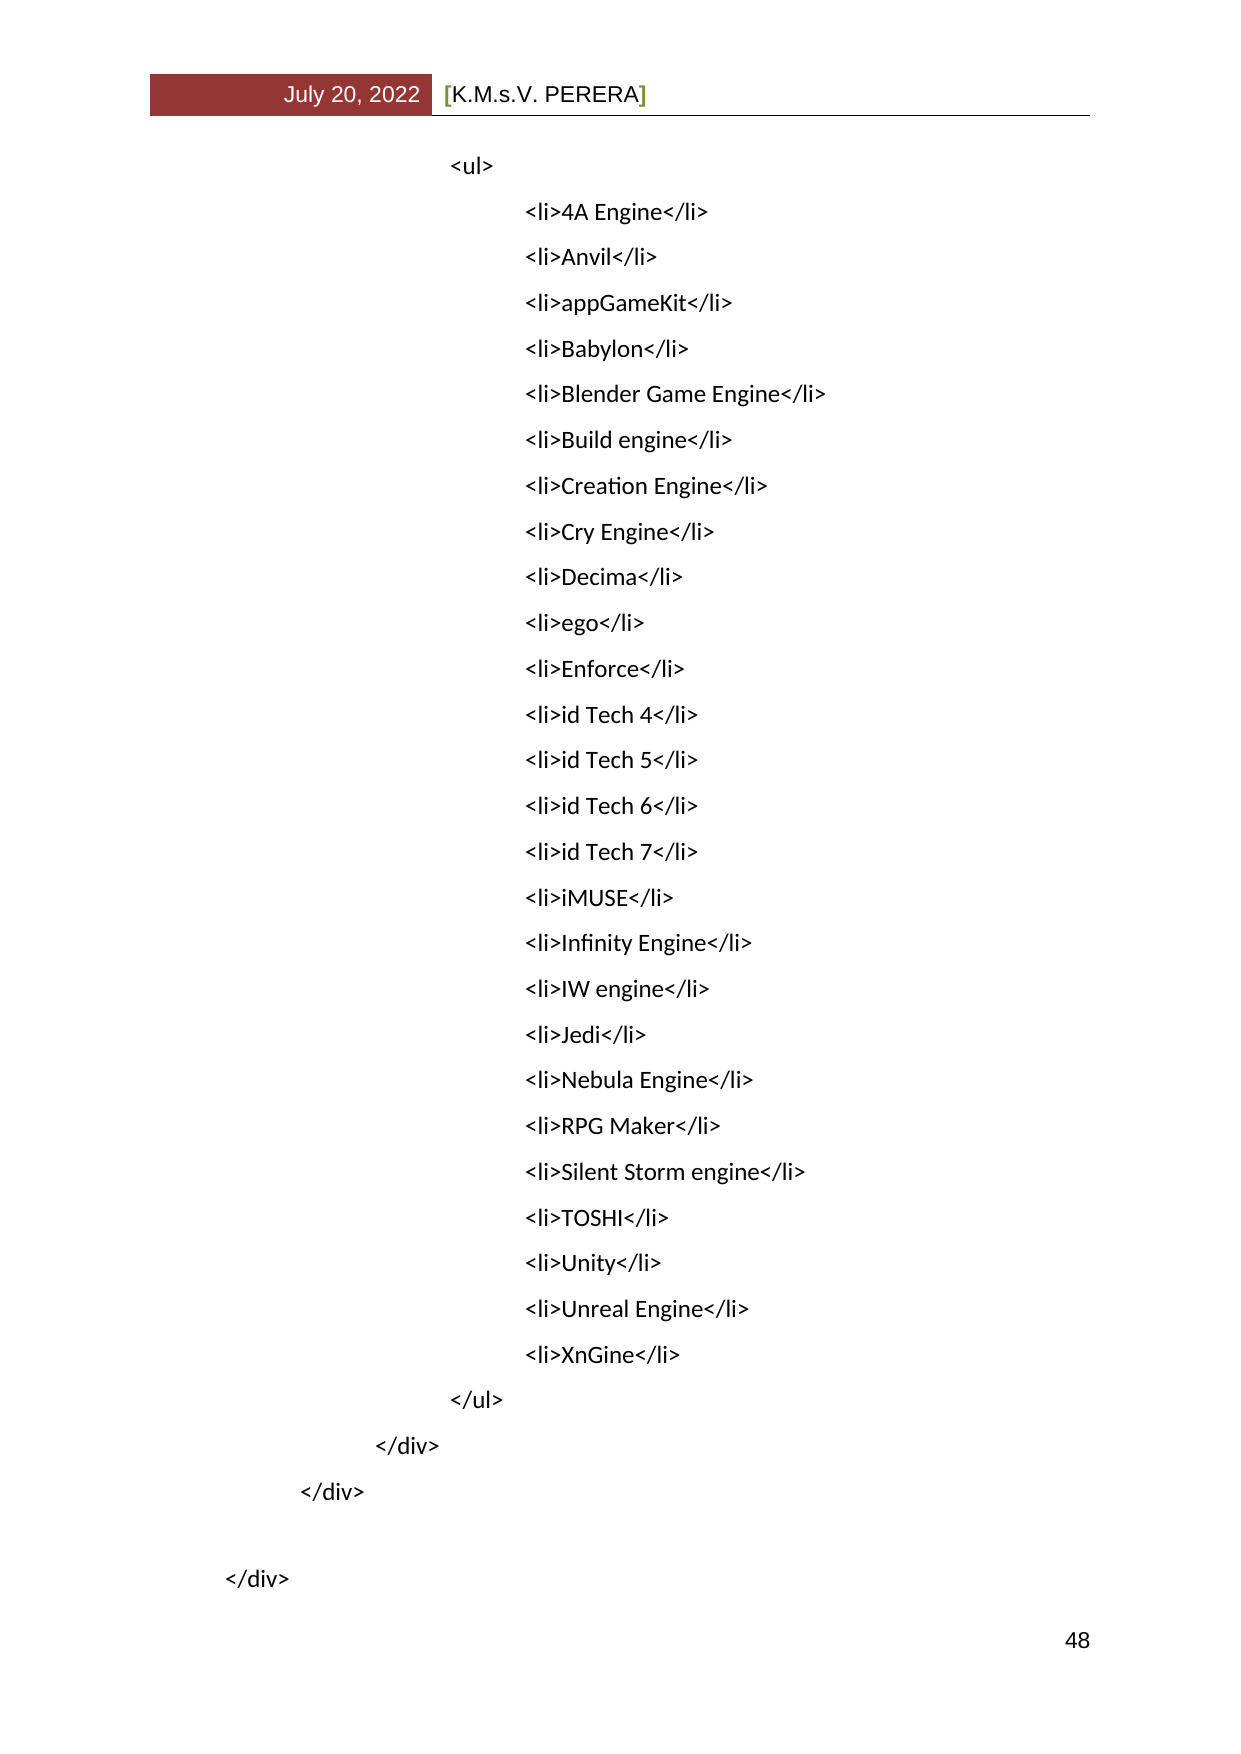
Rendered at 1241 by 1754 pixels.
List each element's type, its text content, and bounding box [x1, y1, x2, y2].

text </ul> [150, 1385, 1090, 1415]
text <ul> [150, 150, 1090, 181]
text <li>Enforce</li> [150, 653, 1090, 683]
text <li>Silent Storm engine</li> [150, 1156, 1090, 1187]
text <li>Decima</li> [150, 562, 1090, 592]
text <li>ego</li> [150, 607, 1090, 638]
text <li>Cry Engine</li> [150, 516, 1090, 546]
text <li>Blender Game Engine</li> [150, 379, 1090, 409]
text <li>XnGine</li> [150, 1339, 1090, 1369]
text </div> [150, 1476, 1090, 1507]
text </div> [150, 1563, 1090, 1594]
text <li>id Tech 7</li> [150, 836, 1090, 866]
text <li>Unreal Engine</li> [150, 1293, 1090, 1324]
text <li>Creation Engine</li> [150, 470, 1090, 501]
text <li>Anvil</li> [150, 241, 1090, 272]
text <li>iMUSE</li> [150, 882, 1090, 912]
text <li>Babylon</li> [150, 333, 1090, 363]
text <li>id Tech 6</li> [150, 790, 1090, 821]
text <li>Infinity Engine</li> [150, 927, 1090, 958]
text <li>TOSHI</li> [150, 1202, 1090, 1232]
text <li>IW engine</li> [150, 973, 1090, 1004]
text <li>Unity</li> [150, 1247, 1090, 1278]
text <li>appGameKit</li> [150, 287, 1090, 318]
text <li>RPG Maker</li> [150, 1110, 1090, 1141]
text <li>id Tech 4</li> [150, 699, 1090, 729]
text <li>4A Engine</li> [150, 196, 1090, 226]
text <li>Build engine</li> [150, 424, 1090, 455]
text </div> [150, 1430, 1090, 1461]
text <li>Jedi</li> [150, 1019, 1090, 1049]
text <li>Nebula Engine</li> [150, 1064, 1090, 1095]
text <li>id Tech 5</li> [150, 744, 1090, 775]
